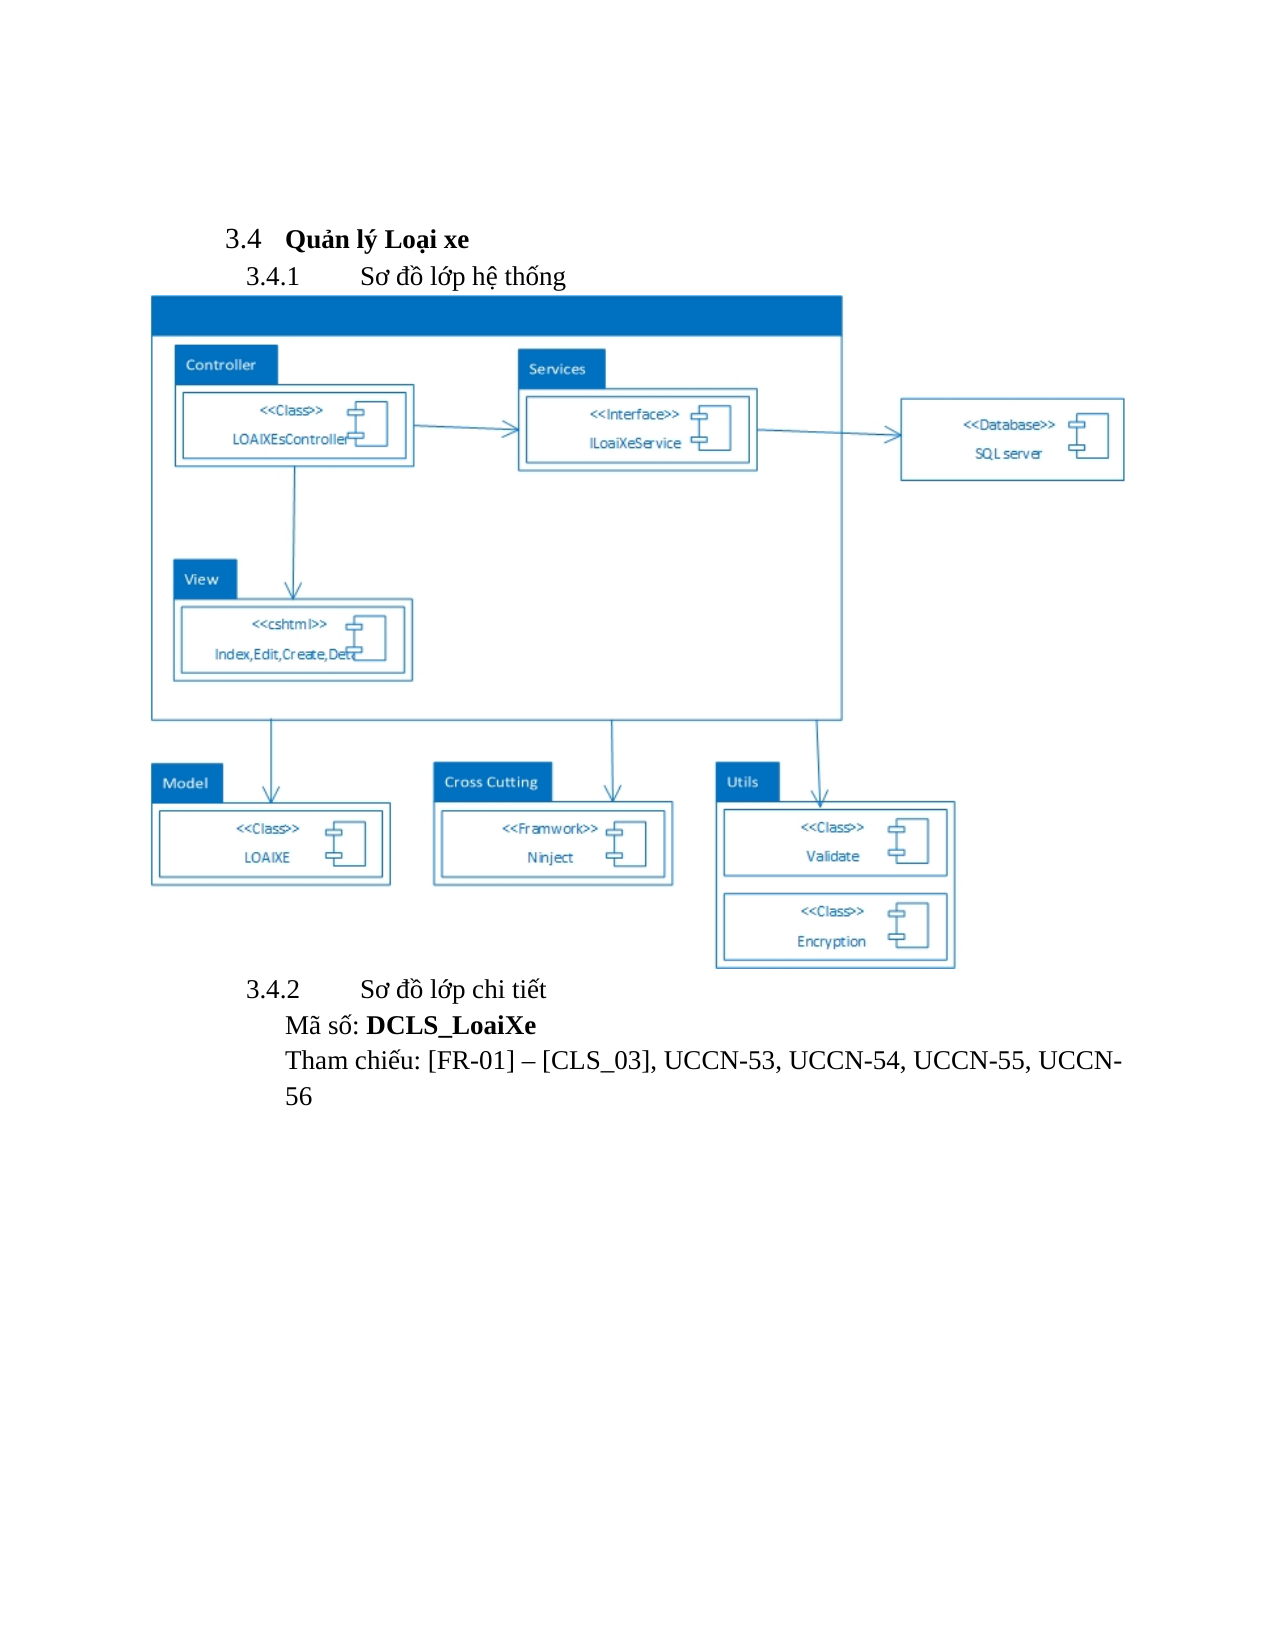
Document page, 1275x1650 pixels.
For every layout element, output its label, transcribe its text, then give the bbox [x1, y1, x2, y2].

picture [150, 295, 1125, 969]
text Quản lý Loại xe [225, 221, 1125, 255]
list Mã số: DCLS_LoaiXe [285, 1009, 1125, 1040]
list Tham chiếu: [FR-01] – [CLS_03], UCCN-53, UCCN-54, UCCN-55, UCCN-56 [285, 1044, 1125, 1111]
list Sơ đồ lớp chi tiết [300, 973, 1125, 1004]
list Sơ đồ lớp hệ thống [300, 260, 1125, 291]
